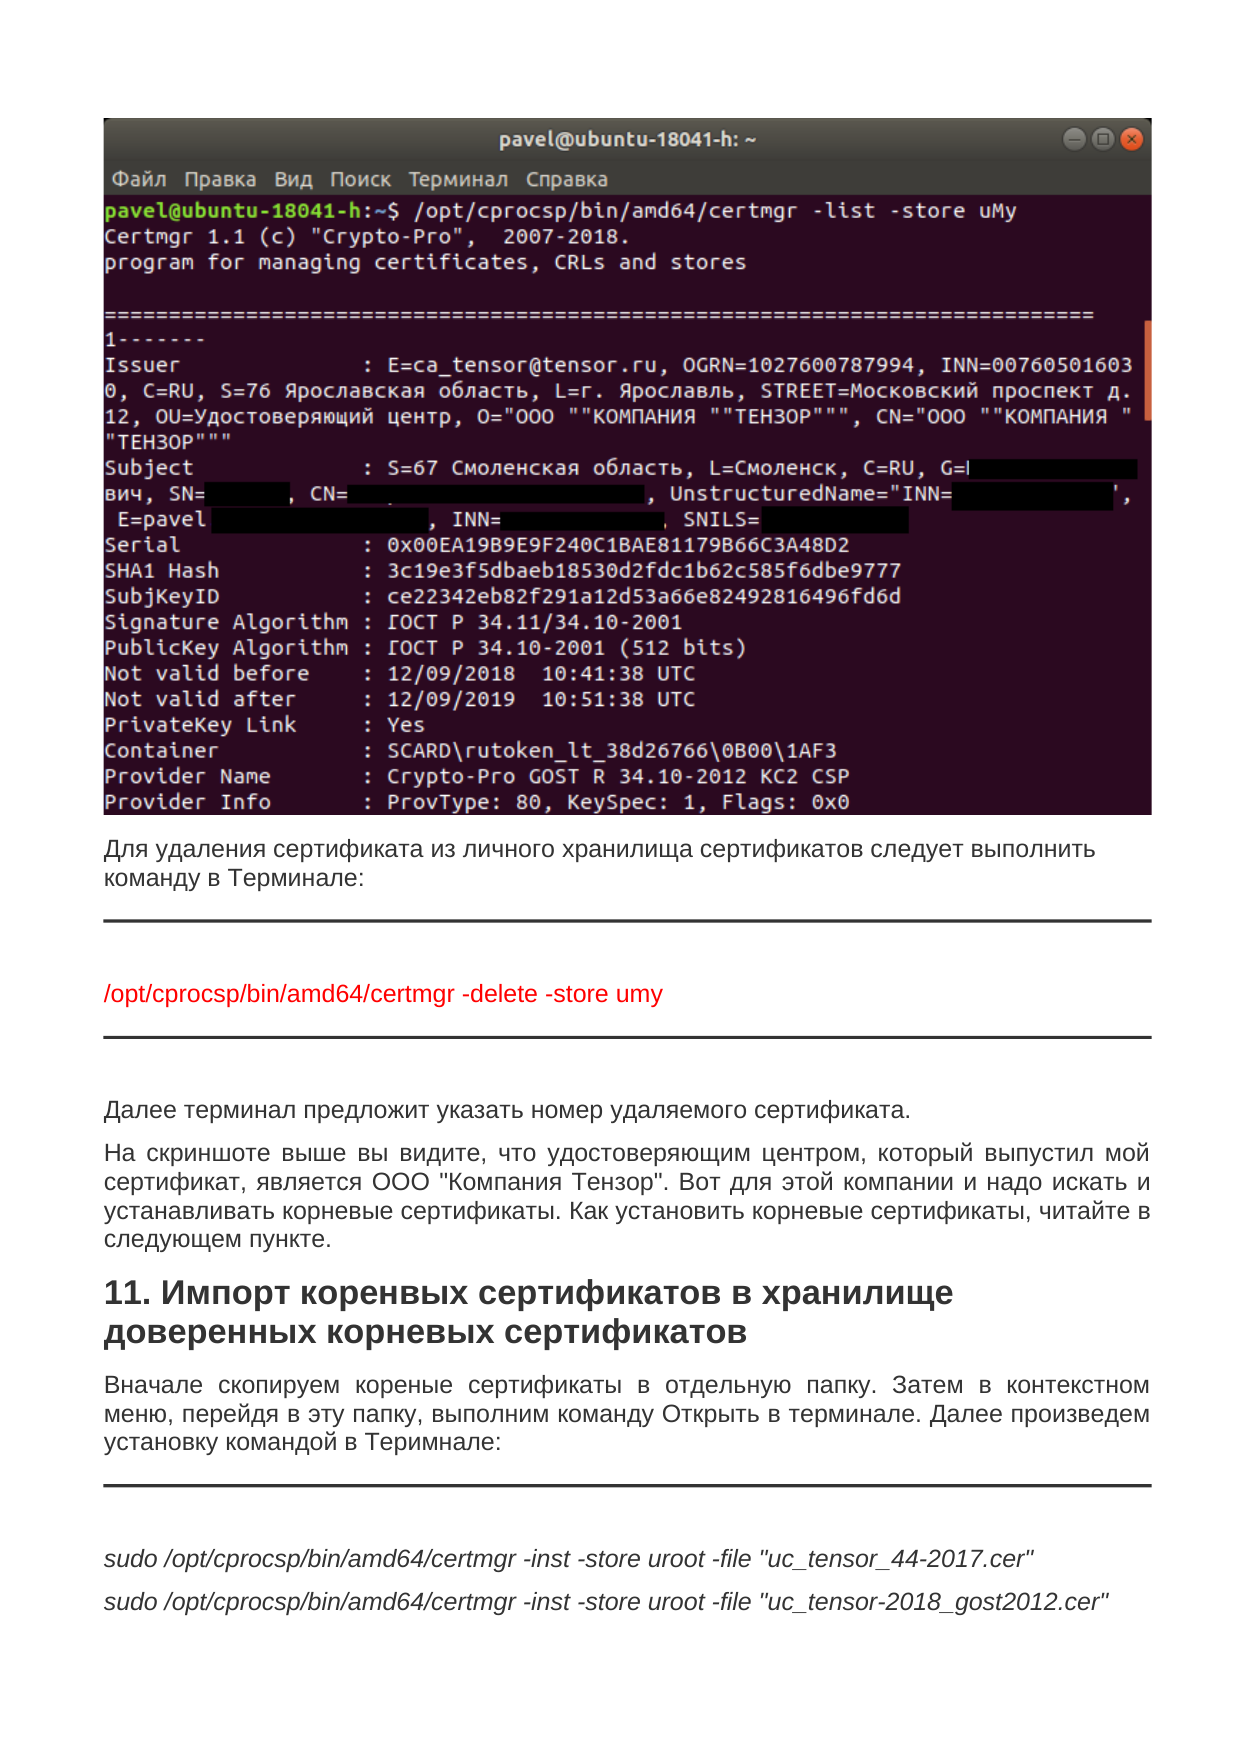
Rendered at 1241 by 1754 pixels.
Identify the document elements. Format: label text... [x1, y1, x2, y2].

text sudo /opt/cprocsp/bin/amd64/certmgr -inst -store uroot -file "uc_tensor-2018_gost2012.cer" [103, 1586, 1152, 1615]
text /opt/cprocsp/bin/amd64/certmgr -delete -store umy [103, 979, 1152, 1008]
text sudo /opt/cprocsp/bin/amd64/certmgr -inst -store uroot -file "uc_tensor_44-2017.cer" [103, 1544, 1152, 1572]
text Вначале скопируем кореные сертификаты в отдельную папку. Затем в контекстном меню, перейдя в эту папку, выполним команду Открыть в терминале. Далее произведем установку командой в Теримнале: [103, 1370, 1152, 1456]
text Для удаления сертификата из личного хранилища сертификатов следует выполнить команду в Терминале: [103, 834, 1152, 891]
text На скриншоте выше вы видите, что удостоверяющим центром, который выпустил мой сертификат, является ООО "Компания Тензор". Вот для этой компании и надо искать и устанавливать корневые сертификаты. Как установить корневые сертификаты, читайте в следующем пункте. [103, 1138, 1152, 1253]
picture [103, 118, 1152, 815]
text 11. Импорт коренвых сертификатов в хранилище доверенных корневых сертификатов [103, 1272, 1152, 1351]
text Далее терминал предложит указать номер удаляемого сертификата. [103, 1095, 1152, 1124]
